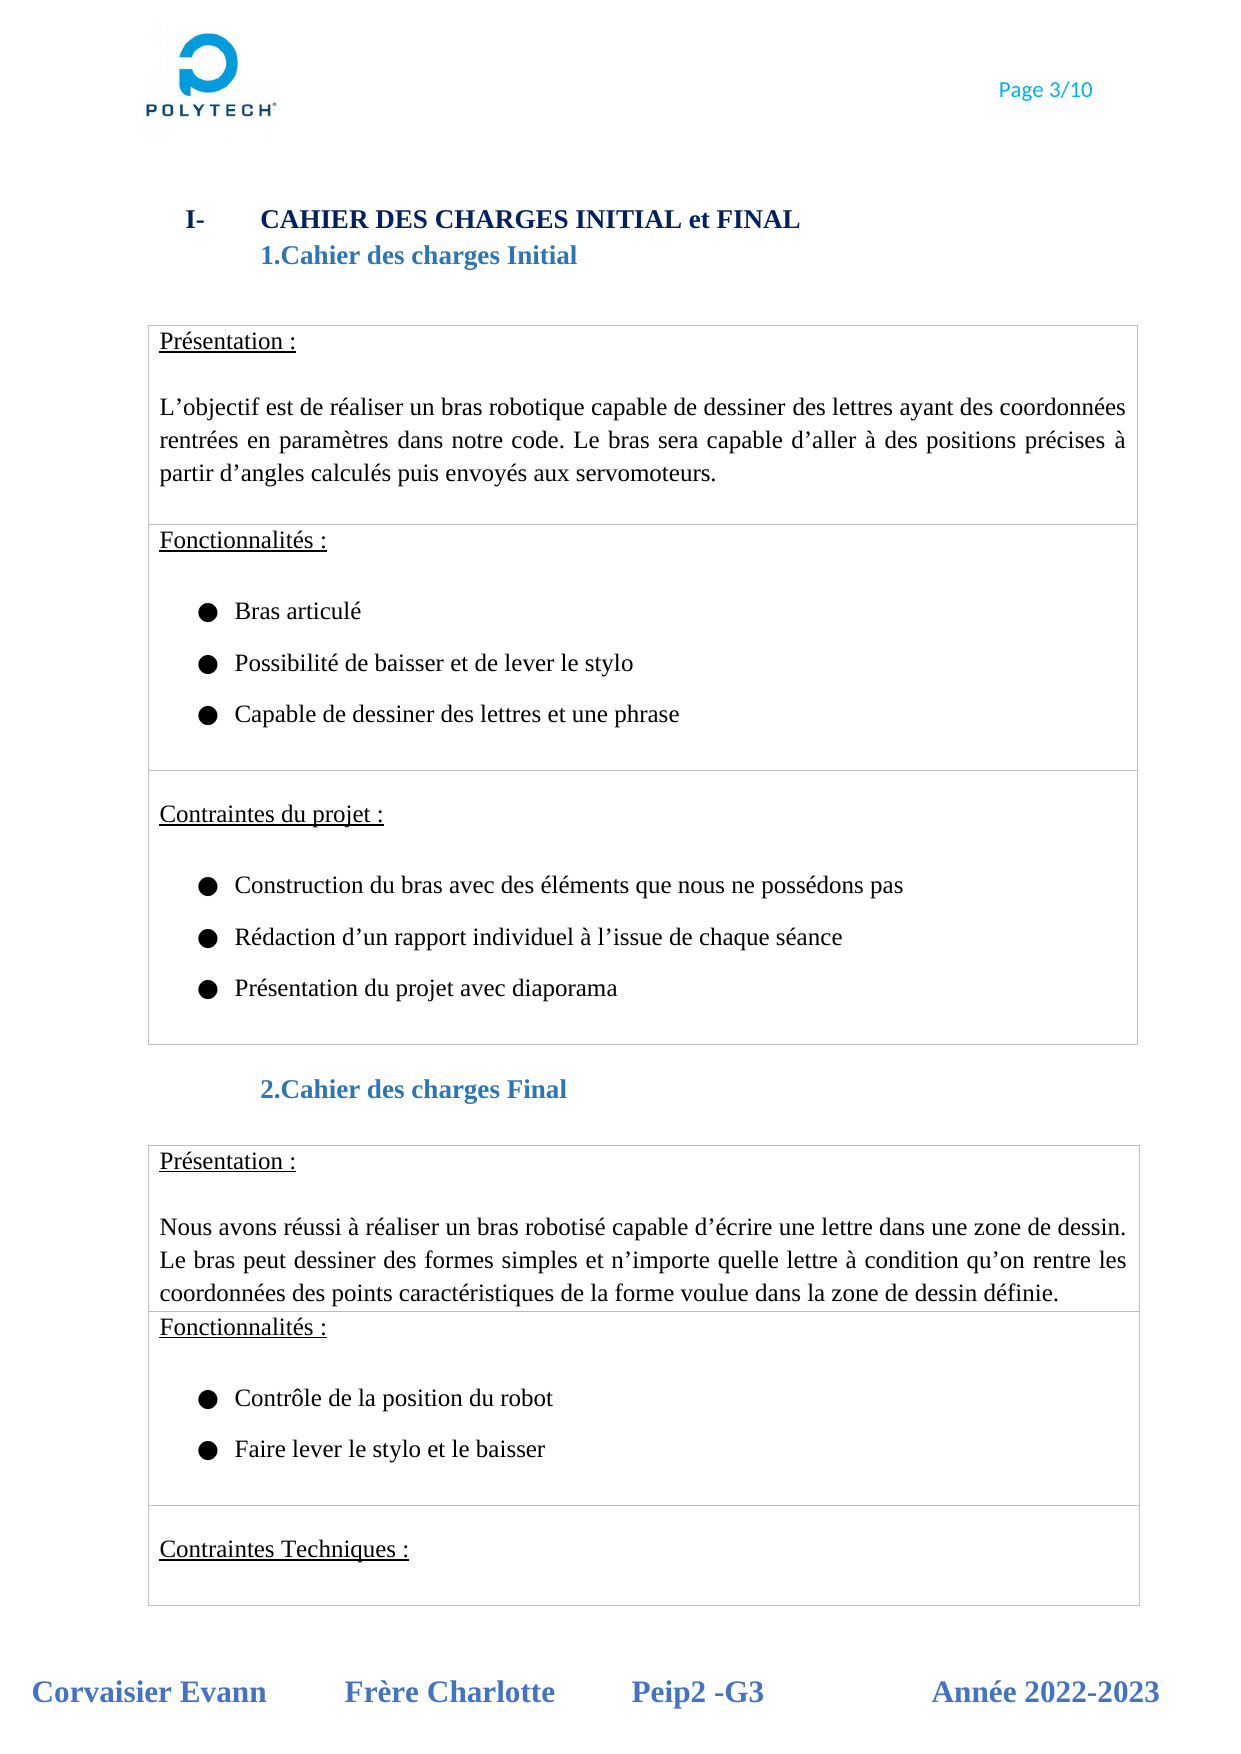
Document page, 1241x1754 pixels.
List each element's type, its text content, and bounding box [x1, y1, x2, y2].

table_cell Contraintes du projet : Construction du bras avec des éléments que nous ne possédons pas Rédaction d’un rapport individuel à l’issue de chaque séance Présentation du projet avec diaporama [149, 771, 1137, 1044]
list CAHIER DES CHARGES INITIAL et FINAL [185, 204, 1093, 235]
text 2.Cahier des charges Final [260, 1073, 1093, 1104]
table_cell Fonctionnalités : Contrôle de la position du robot Faire lever le stylo et le baisser [149, 1312, 1139, 1505]
table_cell Fonctionnalités : Bras articulé Possibilité de baisser et de lever le stylo Capable de dessiner des lettres et une phrase [149, 525, 1137, 769]
table_cell Contraintes Techniques : L’ensemble des contraintes techniques ont été respectées [149, 1506, 1139, 1605]
picture [142, 7, 279, 142]
table_header Présentation : L’objectif est de réaliser un bras robotique capable de dessiner des lettres ayant des coordonnées rentrées en paramètres dans notre code. Le bras sera capable d’aller à des positions précises à partir d’angles calculés puis envoyés aux servomoteurs. [149, 326, 1137, 524]
table_header Présentation : Nous avons réussi à réaliser un bras robotisé capable d’écrire une lettre dans une zone de dessin. Le bras peut dessiner des formes simples et n’importe quelle lettre à condition qu’on rentre les coordonnées des points caractéristiques de la forme voulue dans la zone de dessin définie. [149, 1146, 1139, 1311]
text 1.Cahier des charges Initial [260, 239, 1093, 271]
